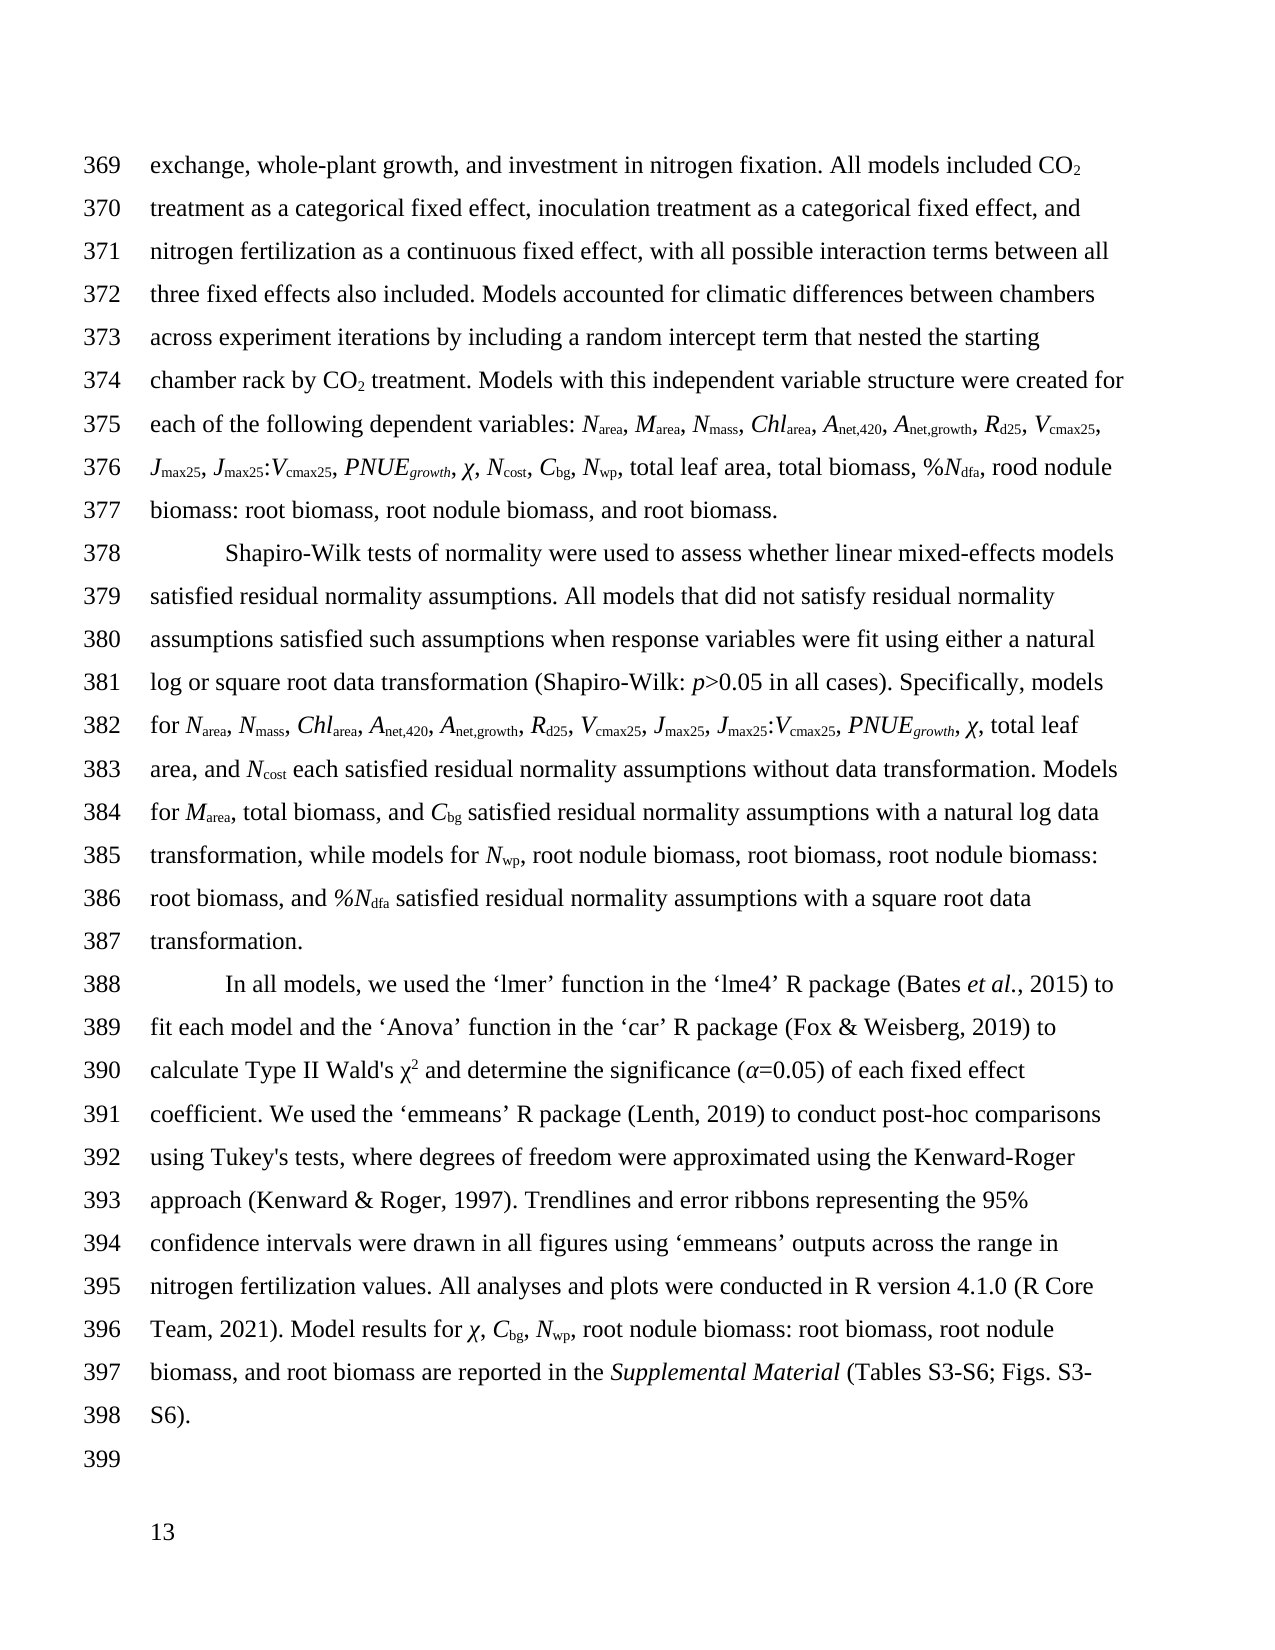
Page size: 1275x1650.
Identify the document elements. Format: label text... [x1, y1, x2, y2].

text Shapiro-Wilk tests of normality were used to assess whether linear mixed-effects models satisfied residual normality assumptions. All models that did not satisfy residual normality assumptions satisfied such assumptions when response variables were fit using either a natural log or square root data transformation (Shapiro-Wilk: p>0.05 in all cases). Specifically, models for Narea, Nmass, Chlarea, Anet,420, Anet,growth, Rd25, Vcmax25, Jmax25, Jmax25:Vcmax25, PNUEgrowth, χ, total leaf area, and Ncost each satisfied residual normality assumptions without data transformation. Models for Marea, total biomass, and Cbg satisfied residual normality assumptions with a natural log data transformation, while models for Nwp, root nodule biomass, root biomass, root nodule biomass: root biomass, and %Ndfa satisfied residual normality assumptions with a square root data transformation. [150, 538, 1125, 955]
text In all models, we used the ‘lmer’ function in the ‘lme4’ R package (Bates et al., 2015) to fit each model and the ‘Anova’ function in the ‘car’ R package (Fox & Weisberg, 2019) to calculate Type II Wald's χ2 and determine the significance (α=0.05) of each fixed effect coefficient. We used the ‘emmeans’ R package (Lenth, 2019) to conduct post-hoc comparisons using Tukey's tests, where degrees of freedom were approximated using the Kenward-Roger approach (Kenward & Roger, 1997). Trendlines and error ribbons representing the 95% confidence intervals were drawn in all figures using ‘emmeans’ outputs across the range in nitrogen fertilization values. All analyses and plots were conducted in R version 4.1.0 (R Core Team, 2021). Model results for χ, Cbg, Nwp, root nodule biomass: root biomass, root nodule biomass, and root biomass are reported in the Supplemental Material (Tables S3-S6; Figs. S3-S6). [150, 969, 1125, 1429]
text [150, 150, 1125, 524]
